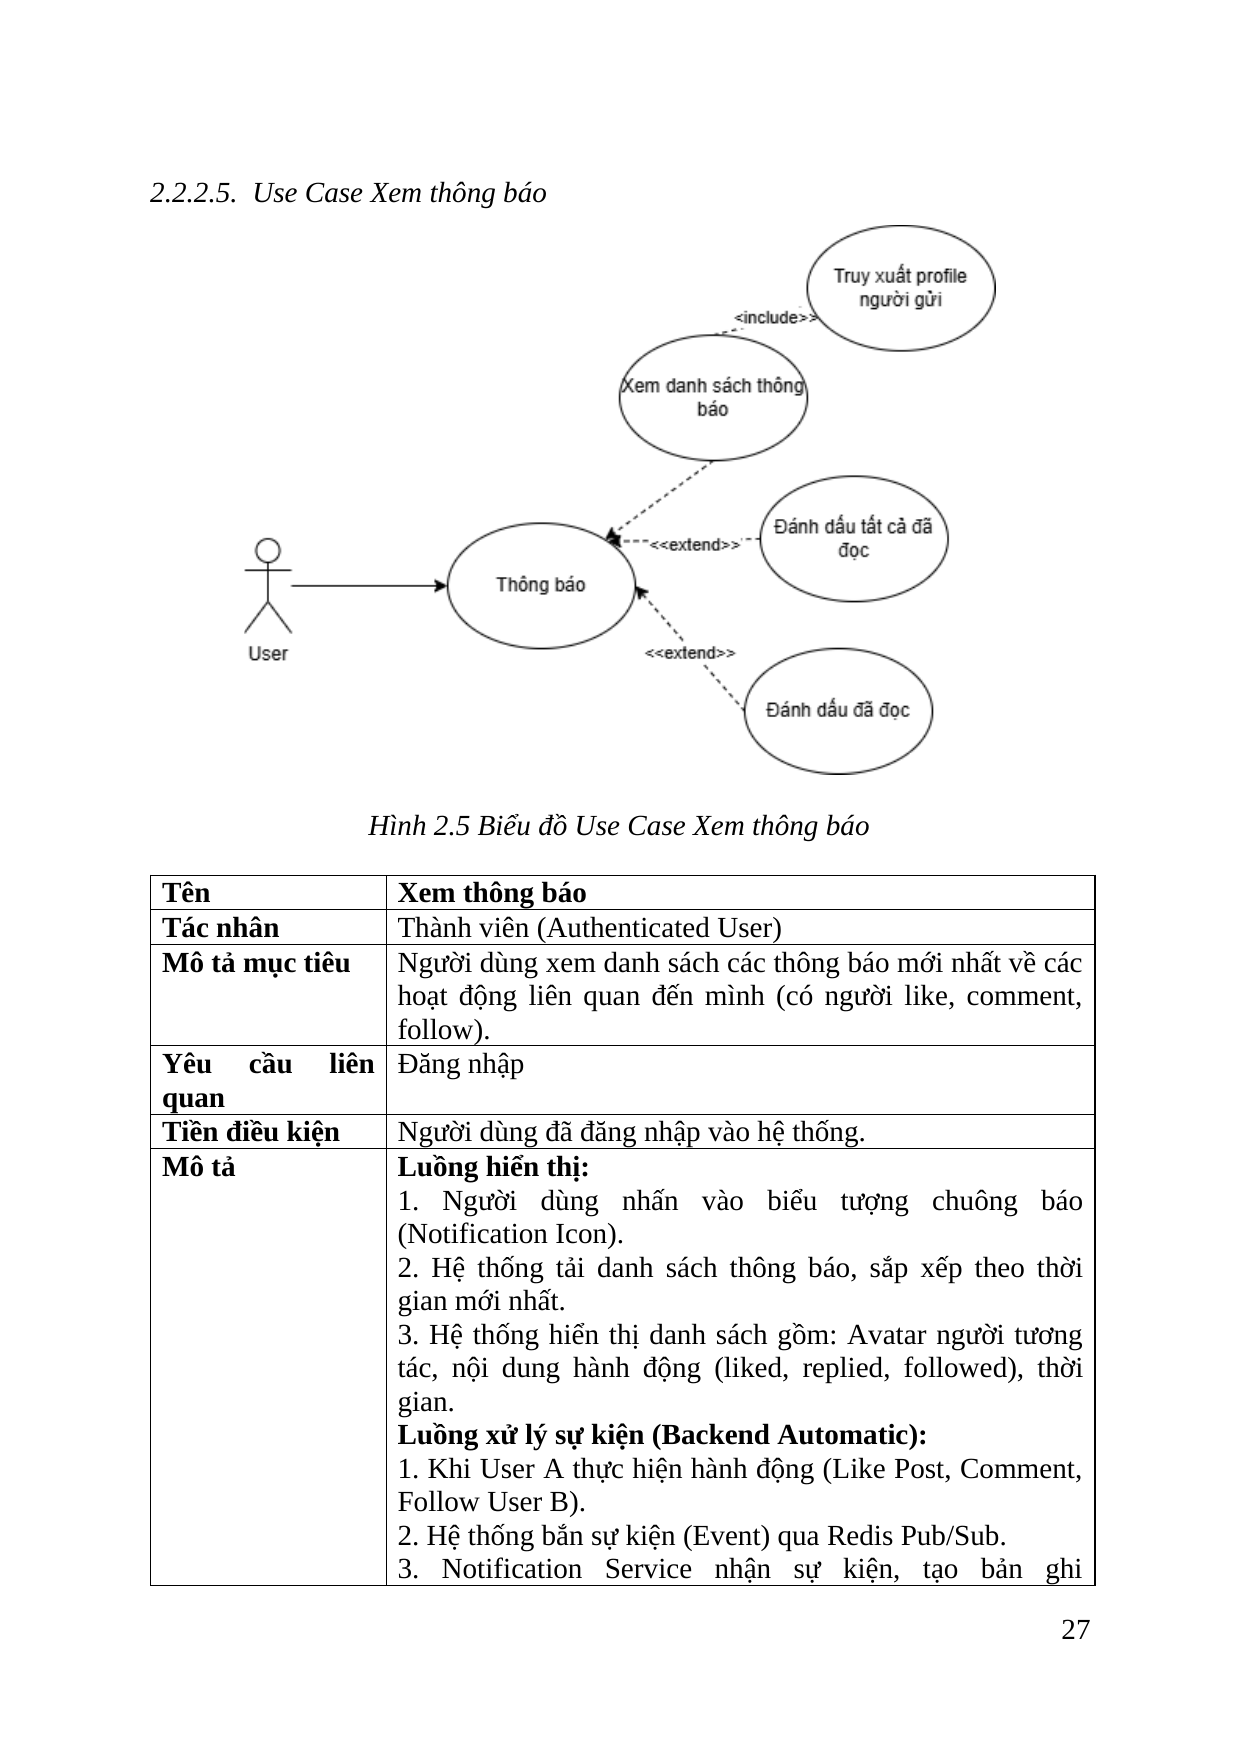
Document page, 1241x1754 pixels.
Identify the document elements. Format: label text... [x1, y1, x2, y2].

table_cell Tiền điều kiện [151, 1115, 386, 1148]
table_header Xem thông báo [387, 876, 1094, 909]
table_cell Đăng nhập [387, 1046, 1094, 1113]
subtitle Hình 2.5 Biểu đồ Use Case Xem thông báo [150, 808, 1090, 841]
table_cell Yêu cầu liên quan [151, 1046, 386, 1113]
table_header Tên [151, 876, 386, 909]
table_cell Tác nhân [151, 910, 386, 944]
subtitle 2.2.2.5. Use Case Xem thông báo [150, 176, 1090, 209]
table_cell Người dùng đã đăng nhập vào hệ thống. [387, 1115, 1094, 1148]
picture [244, 225, 996, 775]
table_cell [387, 1149, 1094, 1585]
table_cell Người dùng xem danh sách các thông báo mới nhất về các hoạt động liên quan đến mình (có người like, comment, follow). [387, 945, 1094, 1045]
table_cell Mô tả [151, 1149, 386, 1585]
table_cell Thành viên (Authenticated User) [387, 910, 1094, 944]
table_cell Mô tả mục tiêu [151, 945, 386, 1045]
